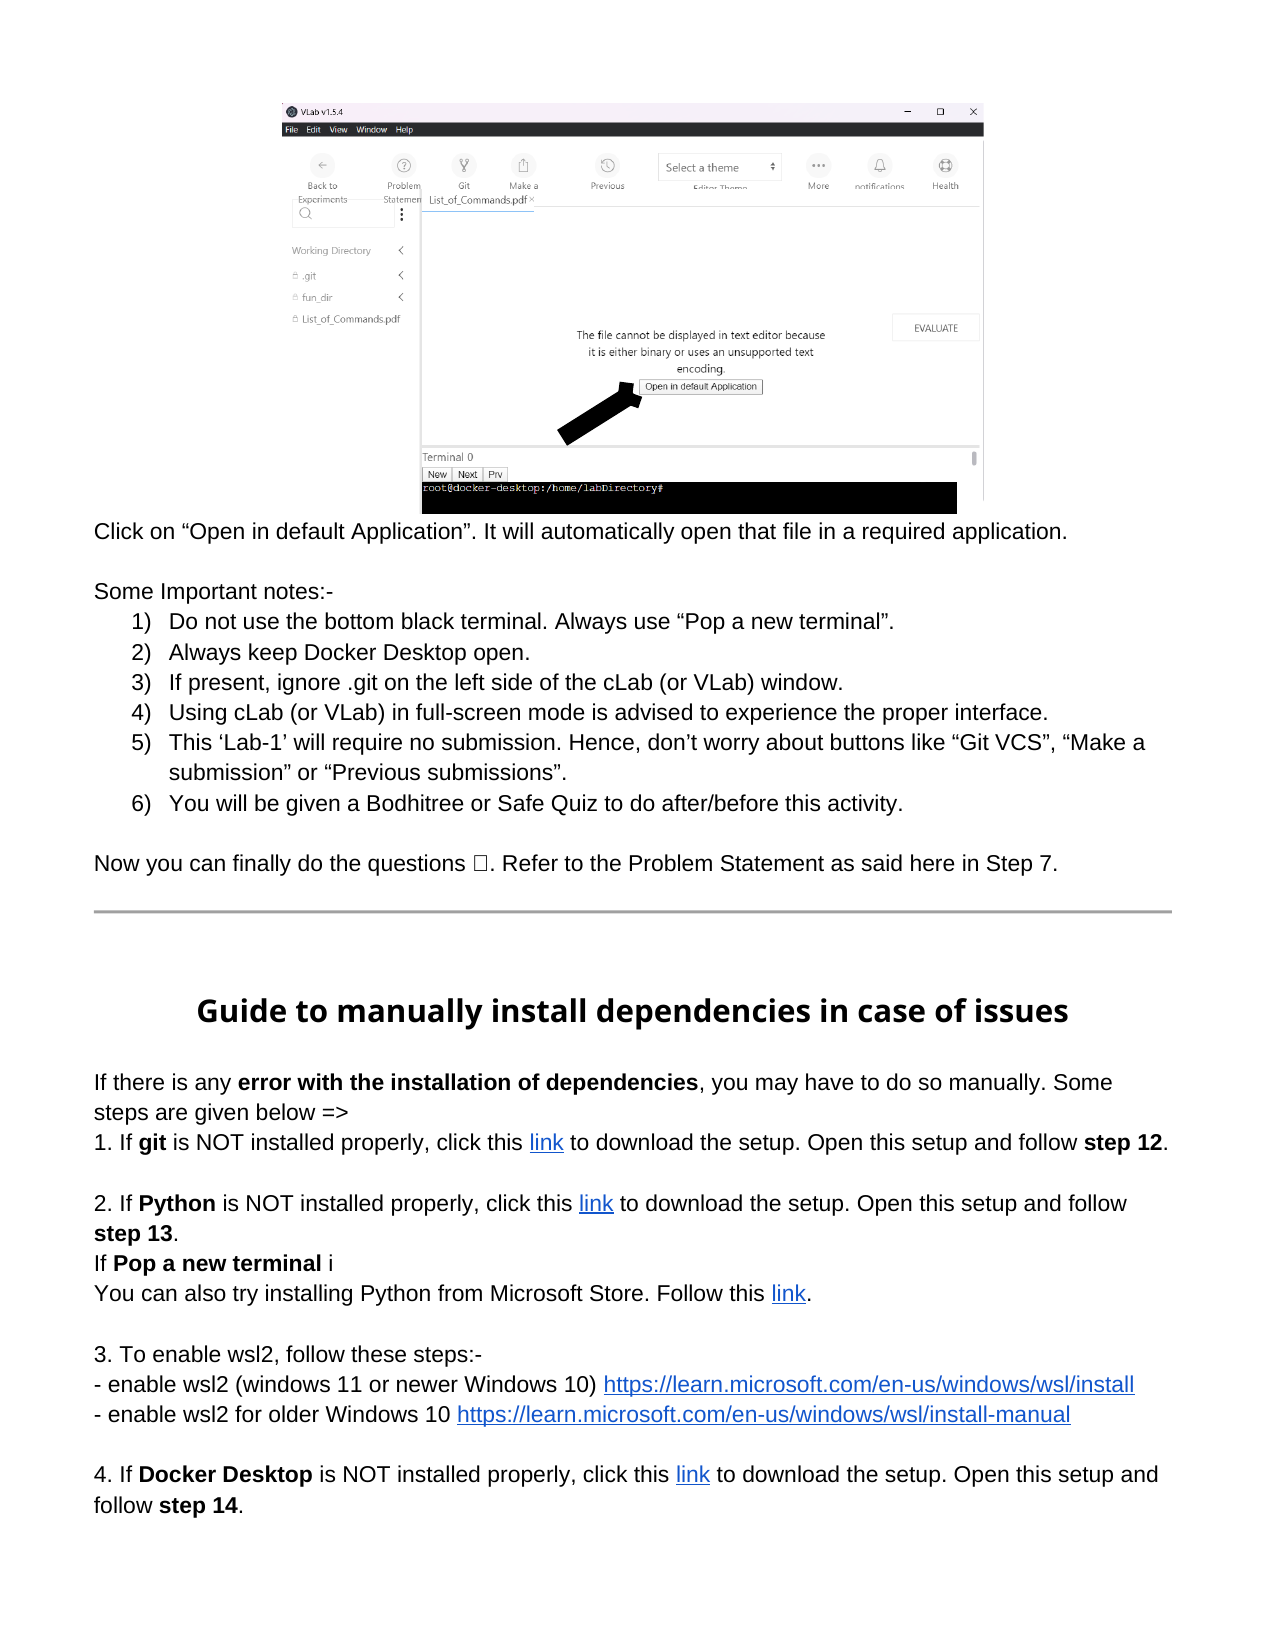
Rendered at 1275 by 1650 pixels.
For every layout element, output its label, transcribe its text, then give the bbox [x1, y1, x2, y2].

picture [282, 103, 984, 514]
list Using cLab (or VLab) in full-screen mode is advised to experience the proper interface. [131, 699, 1172, 725]
list You will be given a Bodhitree or Safe Quiz to do after/before this activity. [131, 789, 1172, 816]
list If present, ignore .git on the left side of the cLab (or VLab) window. [131, 669, 1172, 695]
text 2. If Python is NOT installed properly, click this link to download the setup. Open this setup and follow step 13. [94, 1189, 1172, 1246]
list This ‘Lab-1’ will require no submission. Hence, don’t worry about buttons like “Git VCS”, “Make a submission” or “Previous submissions”. [131, 729, 1172, 786]
text Guide to manually install dependencies in case of issues [94, 989, 1172, 1032]
text If there is any error with the installation of dependencies, you may have to do so manually. Some steps are given below => [94, 1069, 1172, 1125]
text If Pop a new terminal i [94, 1250, 1172, 1276]
text Some Important notes:- [94, 578, 1172, 604]
list Do not use the bottom black terminal. Always use “Pop a new terminal”. [131, 608, 1172, 634]
list Always keep Docker Desktop open. [131, 638, 1172, 665]
text - enable wsl2 (windows 11 or newer Windows 10) https://learn.microsoft.com/en-us/windows/wsl/install [94, 1371, 1172, 1397]
text Now you can finally do the questions 🙂. Refer to the Problem Statement as said here in Step 7. [94, 850, 1172, 876]
text You can also try installing Python from Microsoft Store. Follow this link. [94, 1280, 1172, 1306]
text - enable wsl2 for older Windows 10 https://learn.microsoft.com/en-us/windows/wsl/install-manual [94, 1401, 1172, 1427]
text Click on “Open in default Application”. It will automatically open that file in a required application. [94, 518, 1172, 544]
text 4. If Docker Desktop is NOT installed properly, click this link to download the setup. Open this setup and follow step 14. [94, 1461, 1172, 1518]
text 1. If git is NOT installed properly, click this link to download the setup. Open this setup and follow step 12. [94, 1129, 1172, 1155]
text 3. To enable wsl2, follow these steps:- [94, 1341, 1172, 1367]
